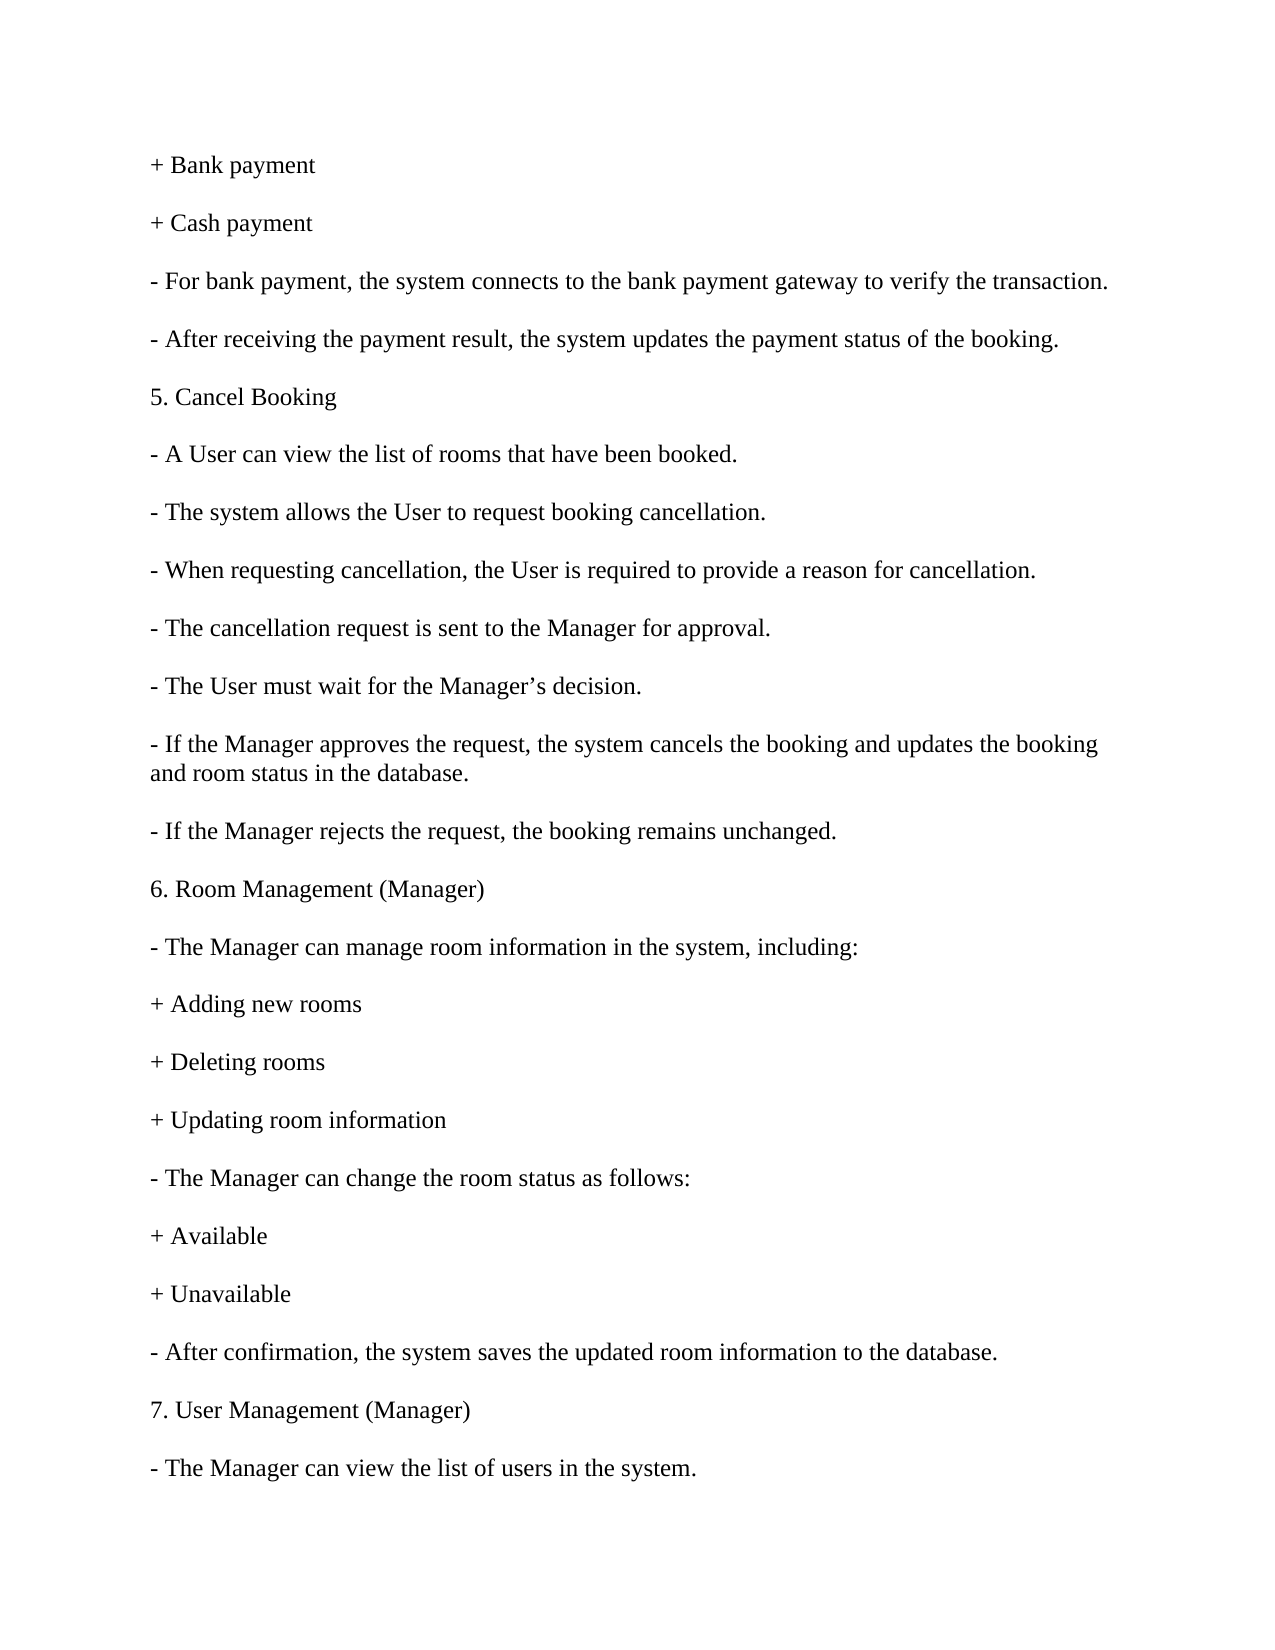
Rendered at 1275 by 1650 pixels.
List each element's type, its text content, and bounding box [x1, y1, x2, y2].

text 7. User Management (Manager) [150, 1395, 1125, 1424]
text - A User can view the list of rooms that have been booked. [150, 439, 1125, 468]
text - If the Manager rejects the request, the booking remains unchanged. [150, 816, 1125, 844]
text - The User must wait for the Manager’s decision. [150, 671, 1125, 700]
text 6. Room Management (Manager) [150, 874, 1125, 902]
text - When requesting cancellation, the User is required to provide a reason for cancellation. [150, 555, 1125, 584]
text - The system allows the User to request booking cancellation. [150, 497, 1125, 526]
text - For bank payment, the system connects to the bank payment gateway to verify the transaction. [150, 266, 1125, 294]
text + Unavailable [150, 1279, 1125, 1308]
text + Updating room information [150, 1105, 1125, 1134]
text + Deleting rooms [150, 1047, 1125, 1076]
text + Adding new rooms [150, 989, 1125, 1018]
text - If the Manager approves the request, the system cancels the booking and updates the booking and room status in the database. [150, 729, 1125, 787]
text - The cancellation request is sent to the Manager for approval. [150, 613, 1125, 642]
text + Available [150, 1221, 1125, 1250]
text - The Manager can view the list of users in the system. [150, 1453, 1125, 1482]
text + Cash payment [150, 208, 1125, 237]
text - After confirmation, the system saves the updated room information to the database. [150, 1337, 1125, 1366]
text - The Manager can manage room information in the system, including: [150, 932, 1125, 960]
text - The Manager can change the room status as follows: [150, 1163, 1125, 1192]
text + Bank payment [150, 150, 1125, 179]
text 5. Cancel Booking [150, 382, 1125, 410]
text - After receiving the payment result, the system updates the payment status of the booking. [150, 324, 1125, 352]
